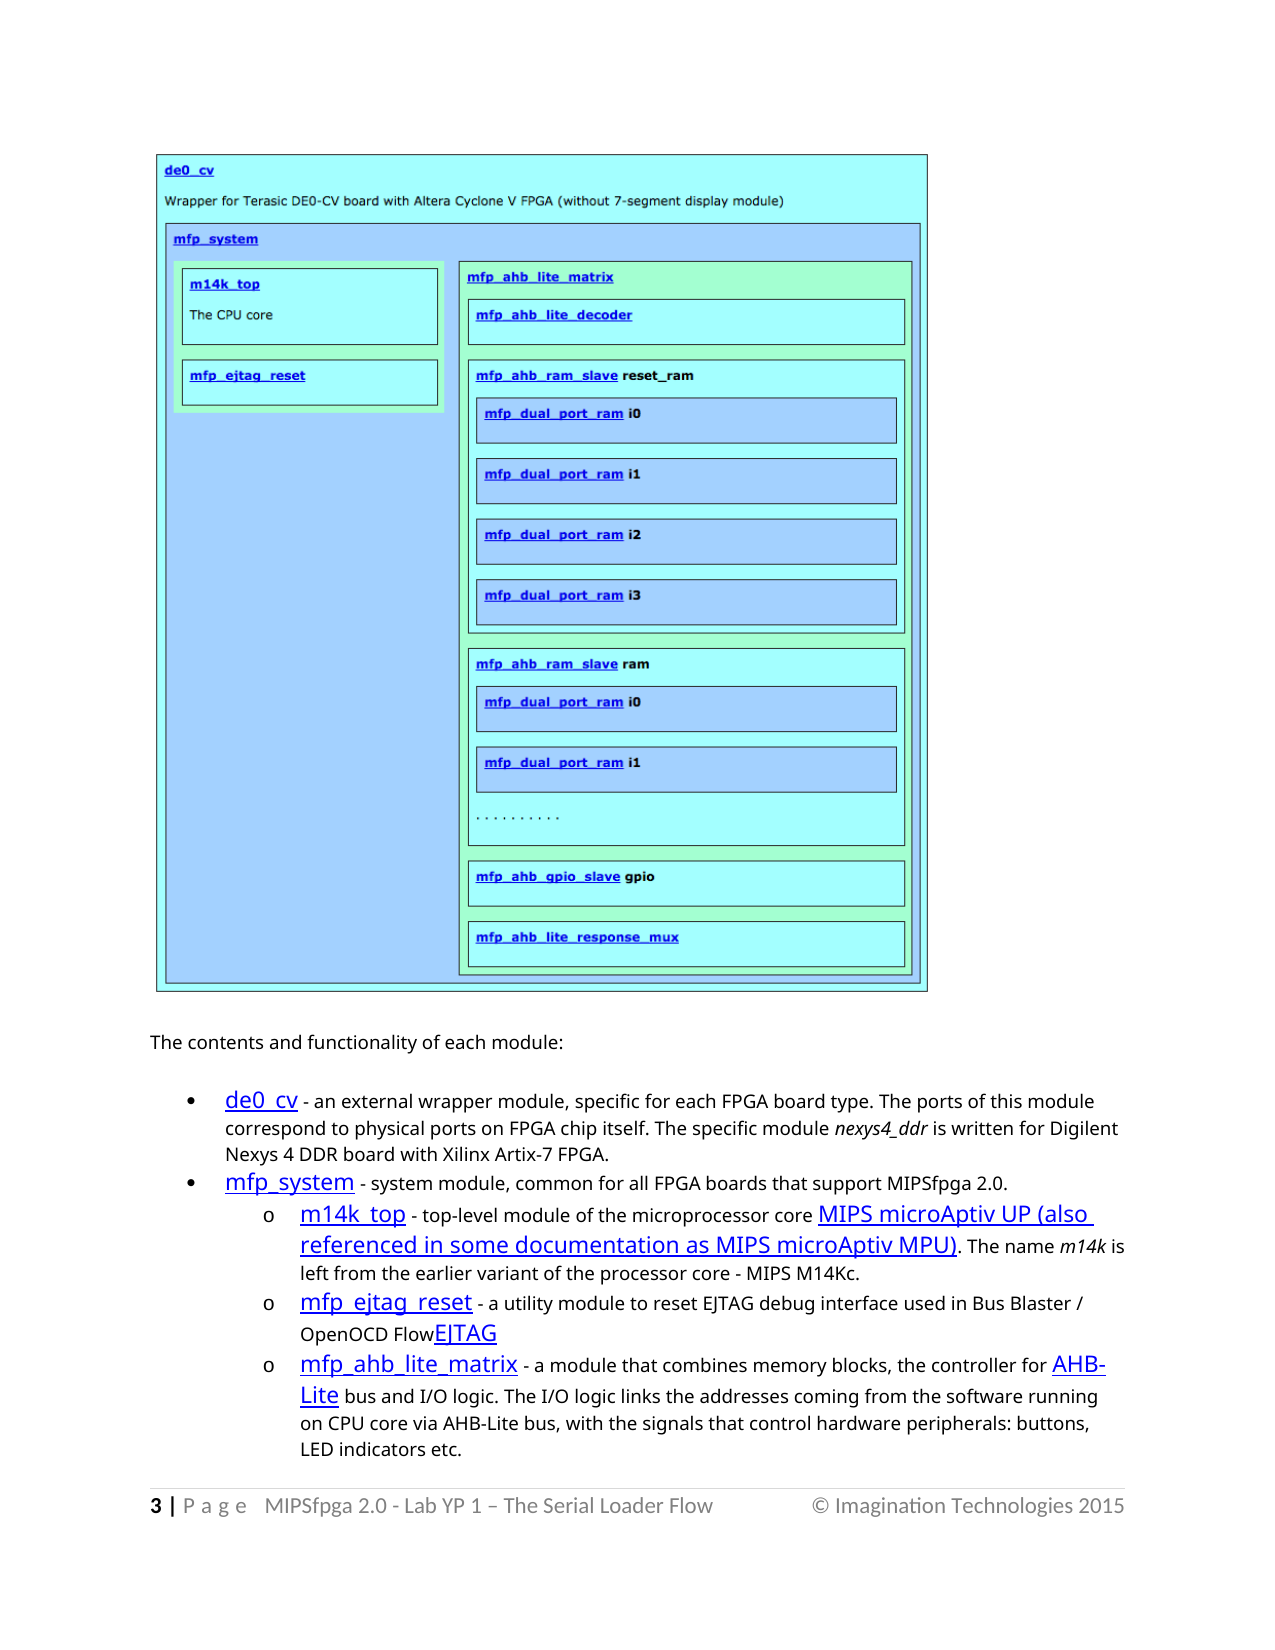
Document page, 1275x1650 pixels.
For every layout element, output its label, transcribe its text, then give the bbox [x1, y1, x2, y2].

list de0_cv - an external wrapper module, specific for each FPGA board type. The ports of this module correspond to physical ports on FPGA chip itself. The specific module nexys4_ddr is written for Digilent Nexys 4 DDR board with Xilinx Artix-7 FPGA. [187, 1084, 1125, 1166]
list m14k_top - top-level module of the microprocessor core MIPS microAptiv UP (also referenced in some documentation as MIPS microAptiv MPU). The name m14k is left from the earlier variant of the processor core - MIPS M14Kc. [262, 1198, 1125, 1286]
text The contents and functionality of each module: [150, 1029, 1125, 1055]
list mfp_ahb_lite_matrix - a module that combines memory blocks, the controller for AHB-Lite bus and I/O logic. The I/O logic links the addresses coming from the software running on CPU core via AHB-Lite bus, with the signals that control hardware peripherals: buttons, LED indicators etc. [262, 1348, 1125, 1462]
picture [150, 150, 932, 996]
list mfp_system - system module, common for all FPGA boards that support MIPSfpga 2.0. [187, 1166, 1125, 1198]
list mfp_ejtag_reset - a utility module to reset EJTAG debug interface used in Bus Blaster / OpenOCD FlowEJTAG [262, 1286, 1125, 1348]
